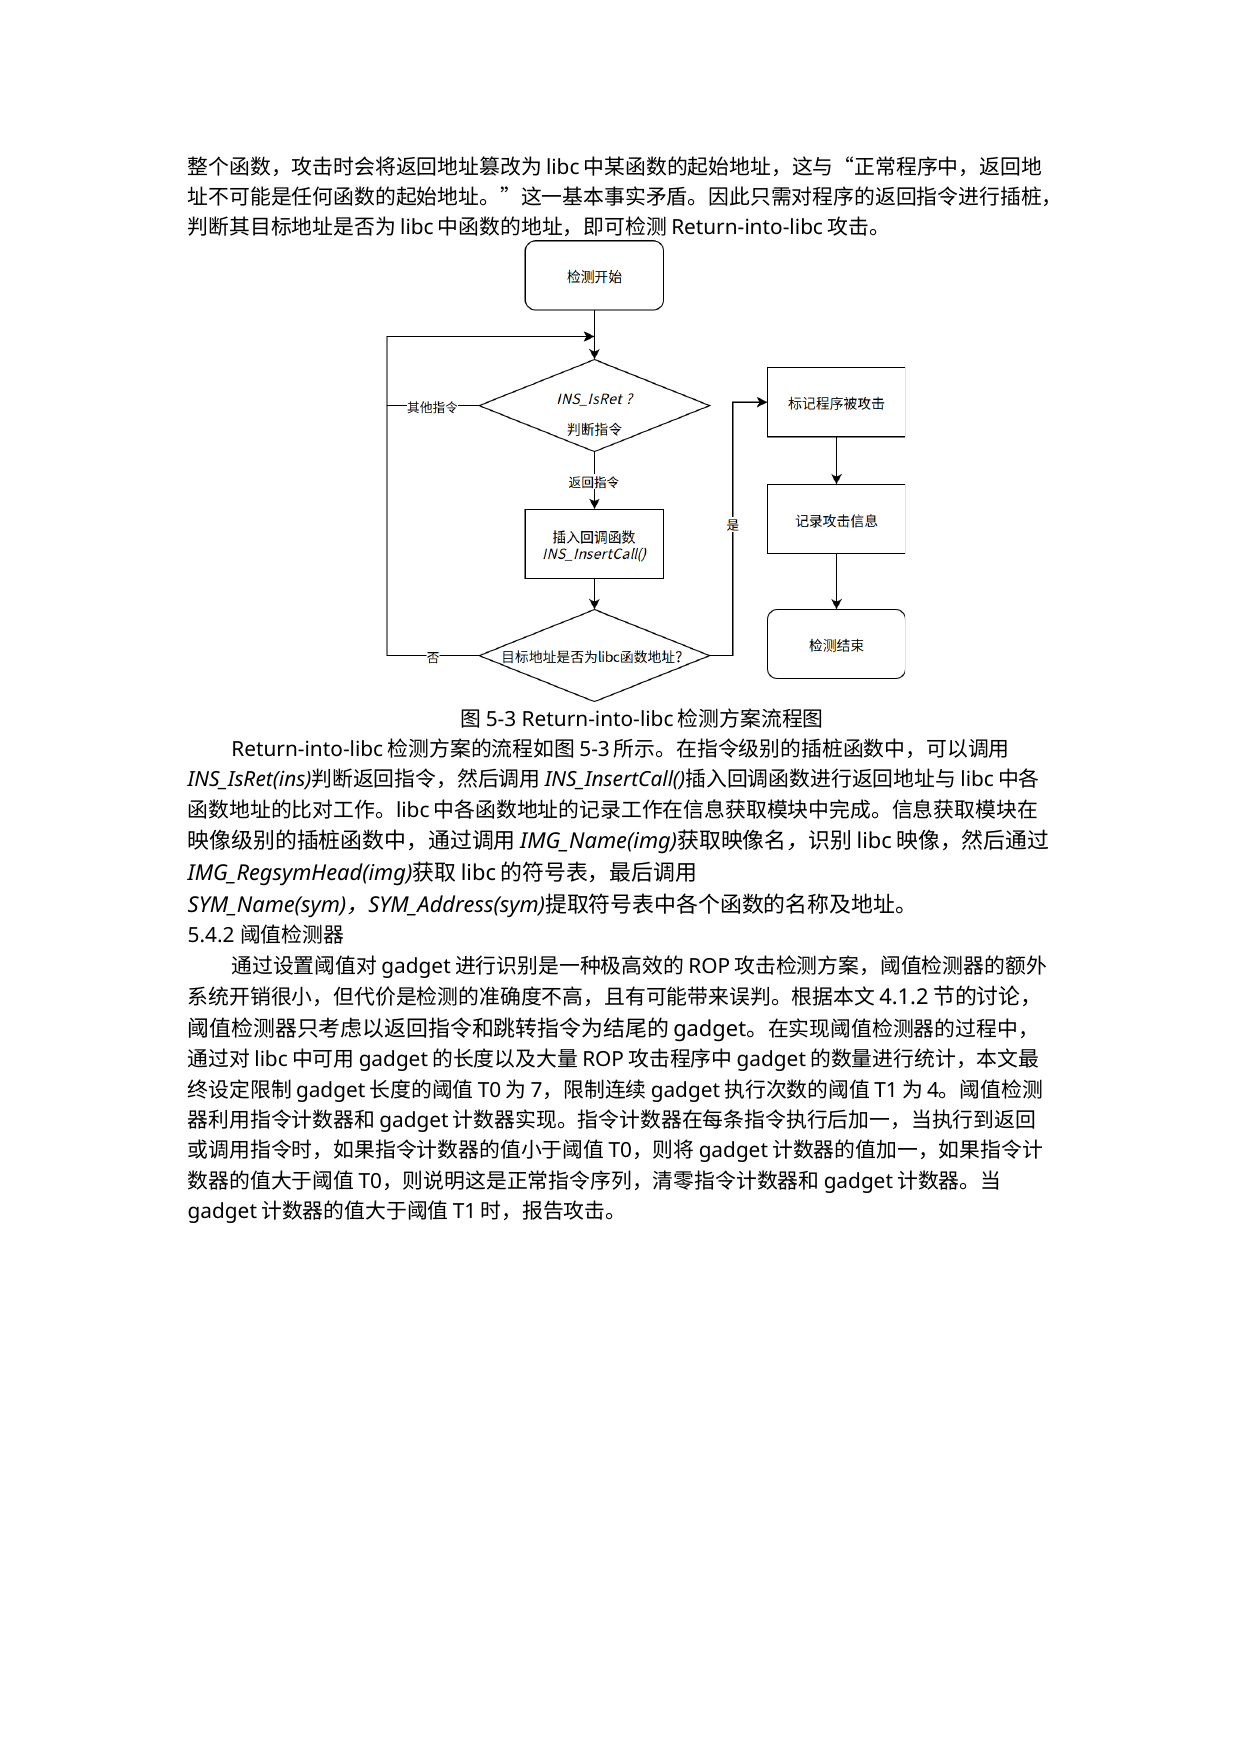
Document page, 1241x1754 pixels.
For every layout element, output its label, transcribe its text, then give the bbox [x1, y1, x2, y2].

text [187, 150, 1053, 241]
text 图5-3 Return-into-libc检测方案流程图 [187, 702, 1053, 732]
text 通过设置阈值对gadget进行识别是一种极高效的ROP攻击检测方案，阈值检测器的额外系统开销很小，但代价是检测的准确度不高，且有可能带来误判。根据本文4.1.2节的讨论，阈值检测器只考虑以返回指令和跳转指令为结尾的gadget。在实现阈值检测器的过程中，通过对libc中可用gadget的长度以及大量ROP攻击程序中gadget的数量进行统计，本文最终设定限制gadget长度的阈值T0为7，限制连续gadget执行次数的阈值T1为4。阈值检测器利用指令计数器和gadget计数器实现。指令计数器在每条指令执行后加一，当执行到返回或调用指令时，如果指令计数器的值小于阈值T0，则将gadget计数器的值加一，如果指令计数器的值大于阈值T0，则说明这是正常指令序列，清零指令计数器和gadget计数器。当gadget计数器的值大于阈值T1时，报告攻击。 [187, 949, 1053, 1224]
text Return-into-libc检测方案的流程如图5-3所示。在指令级别的插桩函数中，可以调用INS_IsRet(ins)判断返回指令，然后调用INS_InsertCall()插入回调函数进行返回地址与libc中各函数地址的比对工作。libc中各函数地址的记录工作在信息获取模块中完成。信息获取模块在映像级别的插桩函数中，通过调用IMG_Name(img)获取映像名，识别libc映像，然后通过IMG_RegsymHead(img)获取libc的符号表，最后调用SYM_Name(sym)，SYM_Address(sym)提取符号表中各个函数的名称及地址。 [187, 732, 1053, 918]
text 5.4.2 阈值检测器 [187, 918, 1053, 949]
picture [378, 240, 906, 702]
